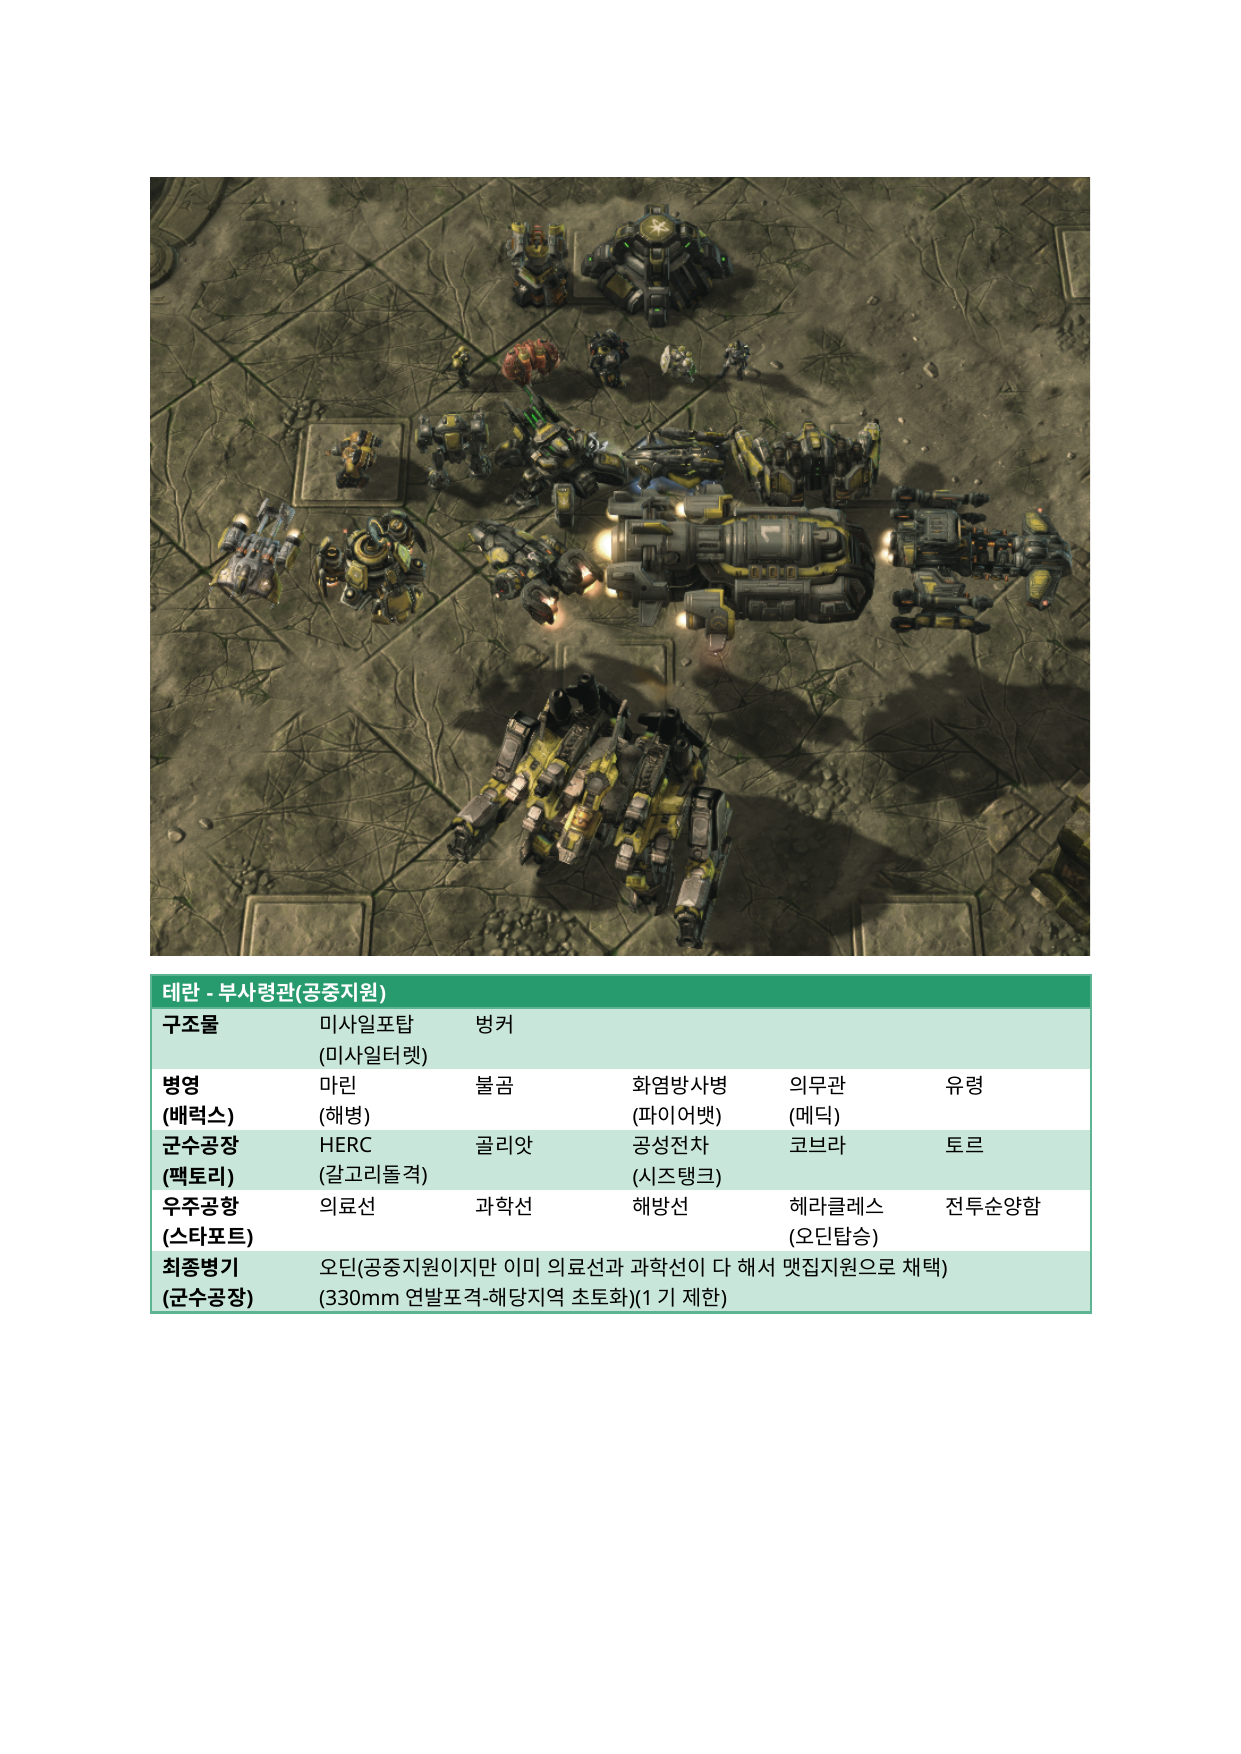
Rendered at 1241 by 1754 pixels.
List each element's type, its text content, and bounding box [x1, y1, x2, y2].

table_cell 의무관 (메딕) [778, 1069, 934, 1130]
table_cell HERC (갈고리돌격) [308, 1130, 464, 1190]
table_cell 의료선 [308, 1190, 464, 1251]
picture [150, 177, 1091, 956]
table_cell 병영 (배럭스) [152, 1069, 308, 1130]
table_cell [934, 1009, 1090, 1069]
table_cell 전투순양함 [934, 1190, 1090, 1251]
table_header 테란 - 부사령관(공중지원) [152, 976, 1090, 1007]
table_cell 코브라 [778, 1130, 934, 1190]
table_cell 토르 [934, 1130, 1090, 1190]
table_cell 최종병기 (군수공장) [152, 1251, 308, 1311]
table_cell [778, 1009, 934, 1069]
table_cell 과학선 [464, 1190, 621, 1251]
table_cell 우주공항 (스타포트) [152, 1190, 308, 1251]
table_cell 마린 (해병) [308, 1069, 464, 1130]
table_cell 화염방사병 (파이어뱃) [621, 1069, 778, 1130]
table_cell 벙커 [464, 1009, 621, 1069]
table_cell 유령 [934, 1069, 1090, 1130]
table_cell 미사일포탑 (미사일터렛) [308, 1009, 464, 1069]
table_cell 군수공장 (팩토리) [152, 1130, 308, 1190]
table_cell 불곰 [464, 1069, 621, 1130]
table_cell 공성전차 (시즈탱크) [621, 1130, 778, 1190]
table_cell 골리앗 [464, 1130, 621, 1190]
table_cell [621, 1009, 778, 1069]
table_cell 오딘(공중지원이지만 이미 의료선과 과학선이 다 해서 맷집지원으로 채택) (330mm 연발포격-해당지역 초토화)(1기 제한) [308, 1251, 1090, 1311]
table_cell 구조물 [152, 1009, 308, 1069]
table_cell 해방선 [621, 1190, 778, 1251]
table_cell 헤라클레스 (오딘탑승) [778, 1190, 934, 1251]
